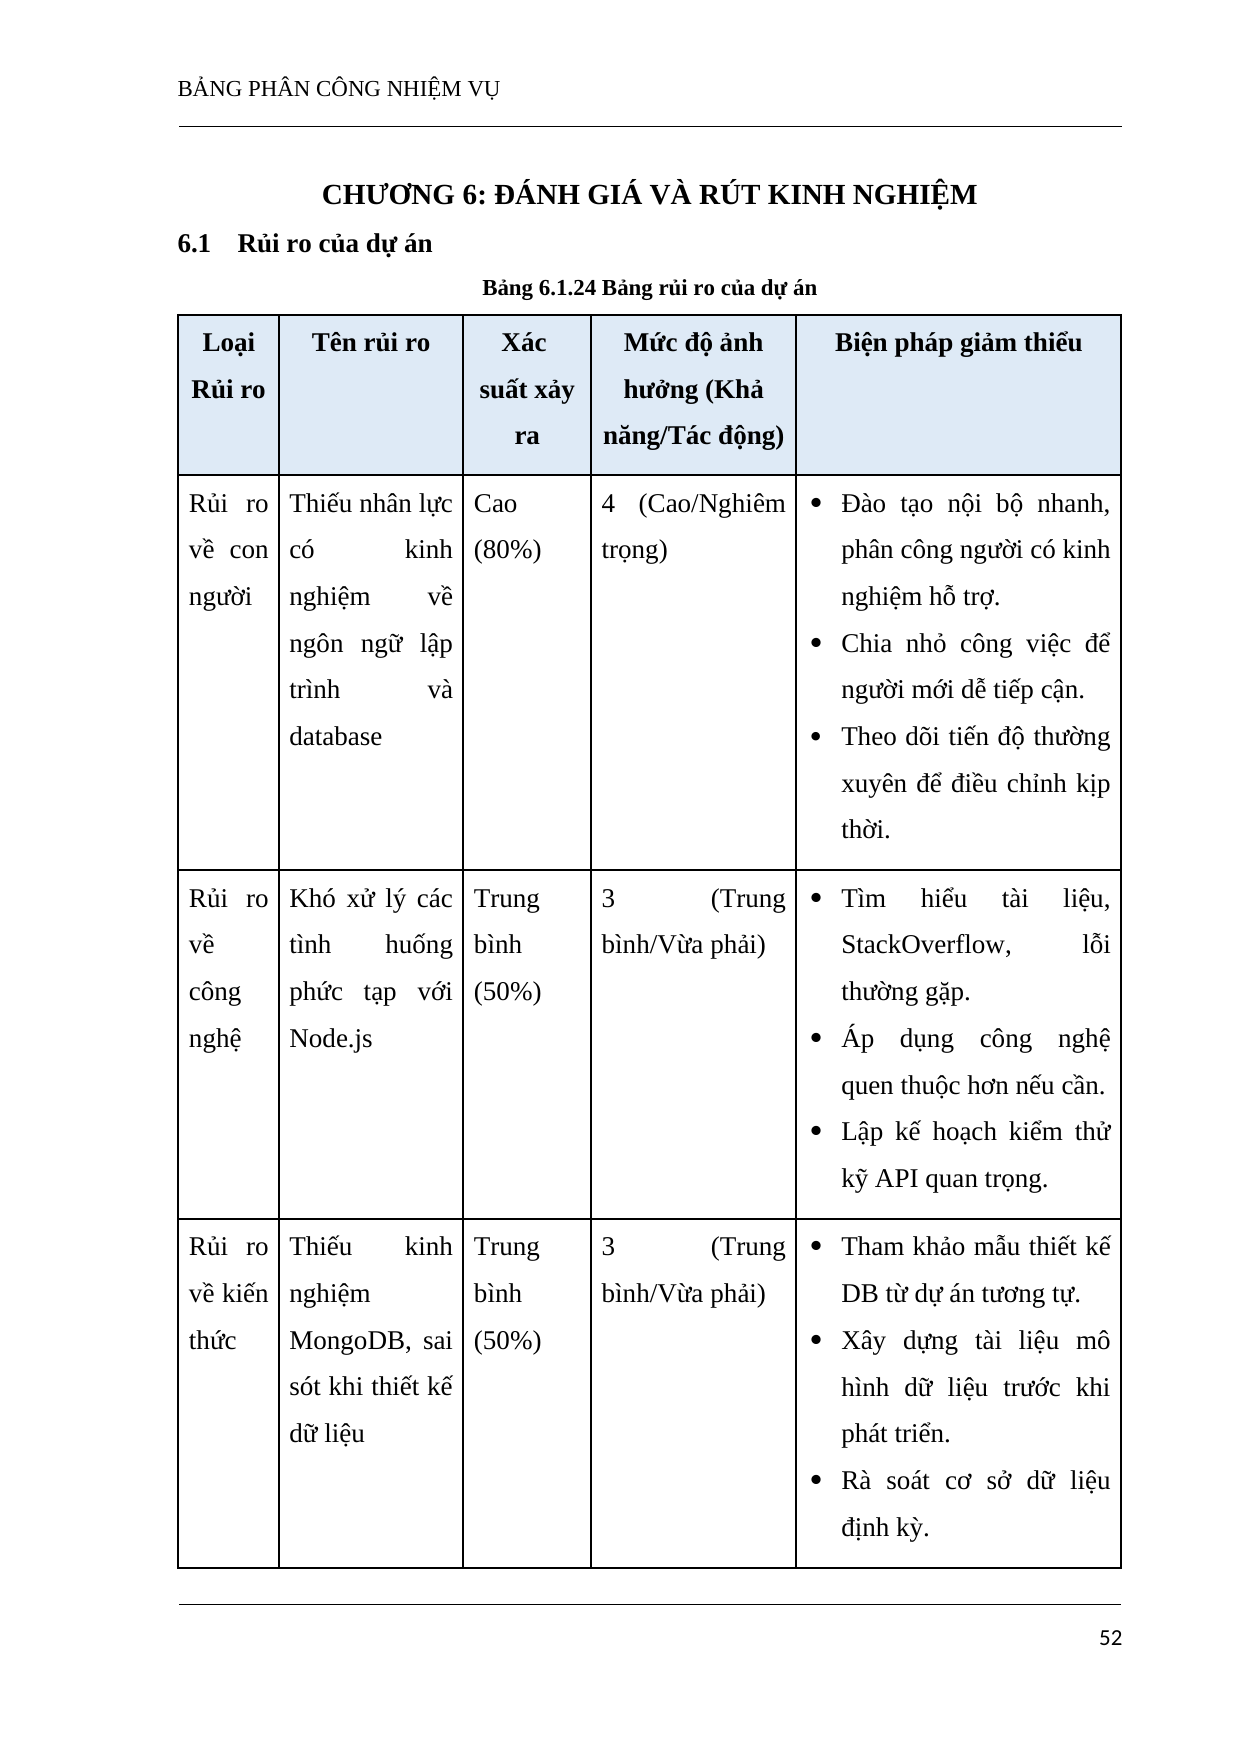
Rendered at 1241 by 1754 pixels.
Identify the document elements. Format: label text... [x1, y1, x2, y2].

table_cell 4 (Cao/Nghiêm trọng) [592, 476, 795, 869]
table_header Mức độ ảnh hưởng (Khả năng/Tác động) [592, 316, 795, 474]
table_cell Rủi ro về công nghệ [179, 871, 278, 1218]
table_cell 3 (Trung bình/Vừa phải) [592, 871, 795, 1218]
table_cell Rủi ro về kiến thức [179, 1220, 278, 1567]
table_cell Cao (80%) [464, 476, 590, 869]
table_cell Rủi ro về con người [179, 476, 278, 869]
table_cell Đào tạo nội bộ nhanh, phân công người có kinh nghiệm hỗ trợ. Chia nhỏ công việc để người mới dễ tiếp cận. Theo dõi tiến độ thường xuyên để điều chỉnh kịp thời. [797, 476, 1120, 869]
table_cell Trung bình (50%) [464, 1220, 590, 1567]
subtitle CHƯƠNG 6: ĐÁNH GIÁ VÀ RÚT KINH NGHIỆM [177, 177, 1122, 211]
table_cell Trung bình (50%) [464, 871, 590, 1218]
table_header Loại Rủi ro [179, 316, 278, 474]
table_cell Thiếu nhân lực có kinh nghiệm về ngôn ngữ lập trình và database [280, 476, 462, 869]
subtitle Rủi ro của dự án [177, 227, 1122, 259]
table_cell Khó xử lý các tình huống phức tạp với Node.js [280, 871, 462, 1218]
table_cell 3 (Trung bình/Vừa phải) [592, 1220, 795, 1567]
table_header Biện pháp giảm thiểu [797, 316, 1120, 474]
table_cell Thiếu kinh nghiệm MongoDB, sai sót khi thiết kế dữ liệu [280, 1220, 462, 1567]
table_cell Tham khảo mẫu thiết kế DB từ dự án tương tự. Xây dựng tài liệu mô hình dữ liệu trước khi phát triển. Rà soát cơ sở dữ liệu định kỳ. [797, 1220, 1120, 1567]
table_header Tên rủi ro [280, 316, 462, 474]
table_header Xác suất xảy ra [464, 316, 590, 474]
table_cell Tìm hiểu tài liệu, StackOverflow, lỗi thường gặp. Áp dụng công nghệ quen thuộc hơn nếu cần. Lập kế hoạch kiểm thử kỹ API quan trọng. [797, 871, 1120, 1218]
